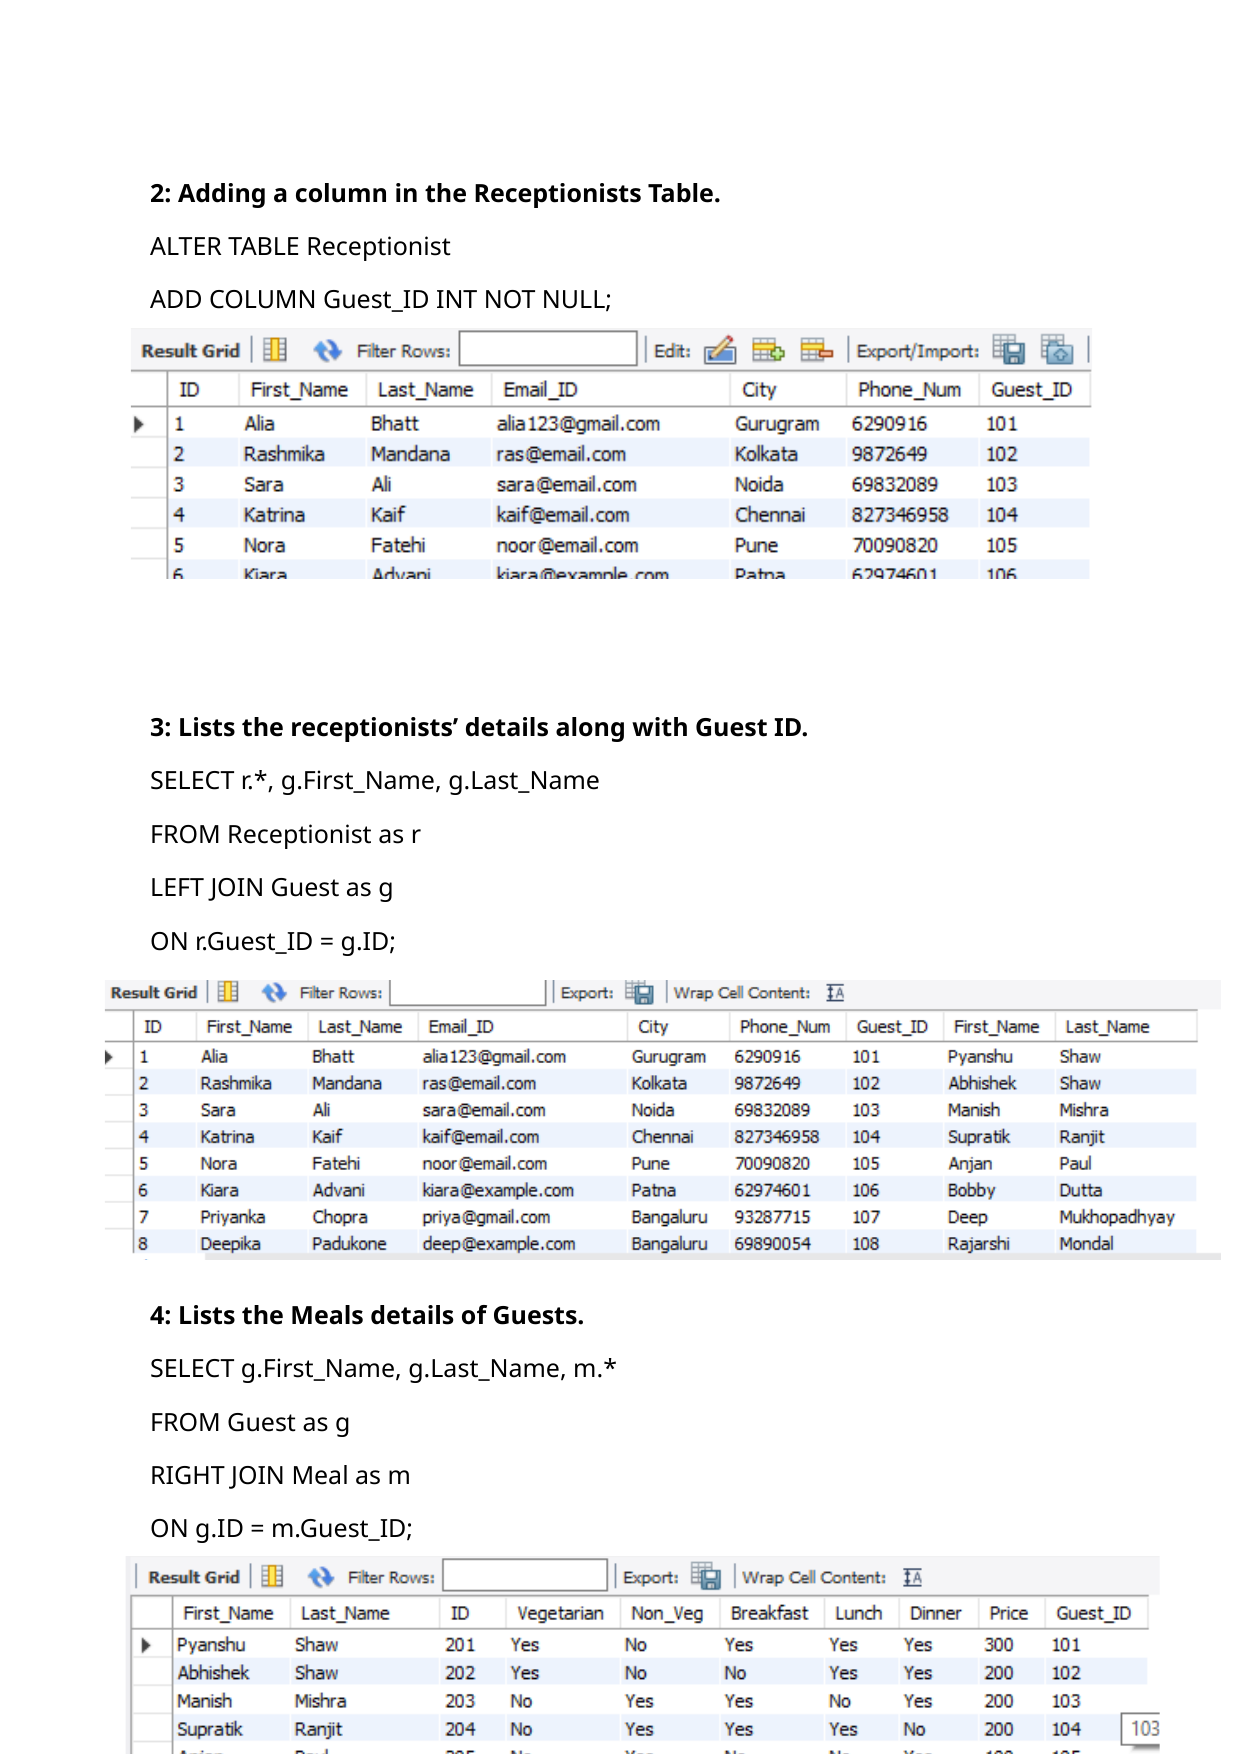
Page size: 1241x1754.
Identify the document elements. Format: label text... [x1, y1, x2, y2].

text 2: Adding a column in the Receptionists Table. [150, 175, 1090, 209]
text ALTER TABLE Receptionist [150, 229, 1090, 263]
text 3: Lists the receptionists’ details along with Guest ID. [150, 709, 1090, 744]
text ON g.ID = m.Guest_ID; [150, 1511, 1090, 1545]
text ADD COLUMN Guest_ID INT NOT NULL; [150, 282, 1090, 316]
text 4: Lists the Meals details of Guests. [150, 1297, 1090, 1331]
text SELECT g.First_Name, g.Last_Name, m.* [150, 1351, 1090, 1385]
text LEFT JOIN Guest as g [150, 870, 1090, 904]
text RIGHT JOIN Meal as m [150, 1458, 1090, 1492]
picture [130, 328, 1093, 579]
text SELECT r.*, g.First_Name, g.Last_Name [150, 763, 1090, 797]
text FROM Receptionist as r [150, 816, 1090, 851]
picture [125, 1556, 1160, 1754]
picture [104, 980, 1221, 1260]
text ON r.Guest_ID = g.ID; [150, 923, 1090, 957]
text FROM Guest as g [150, 1404, 1090, 1438]
